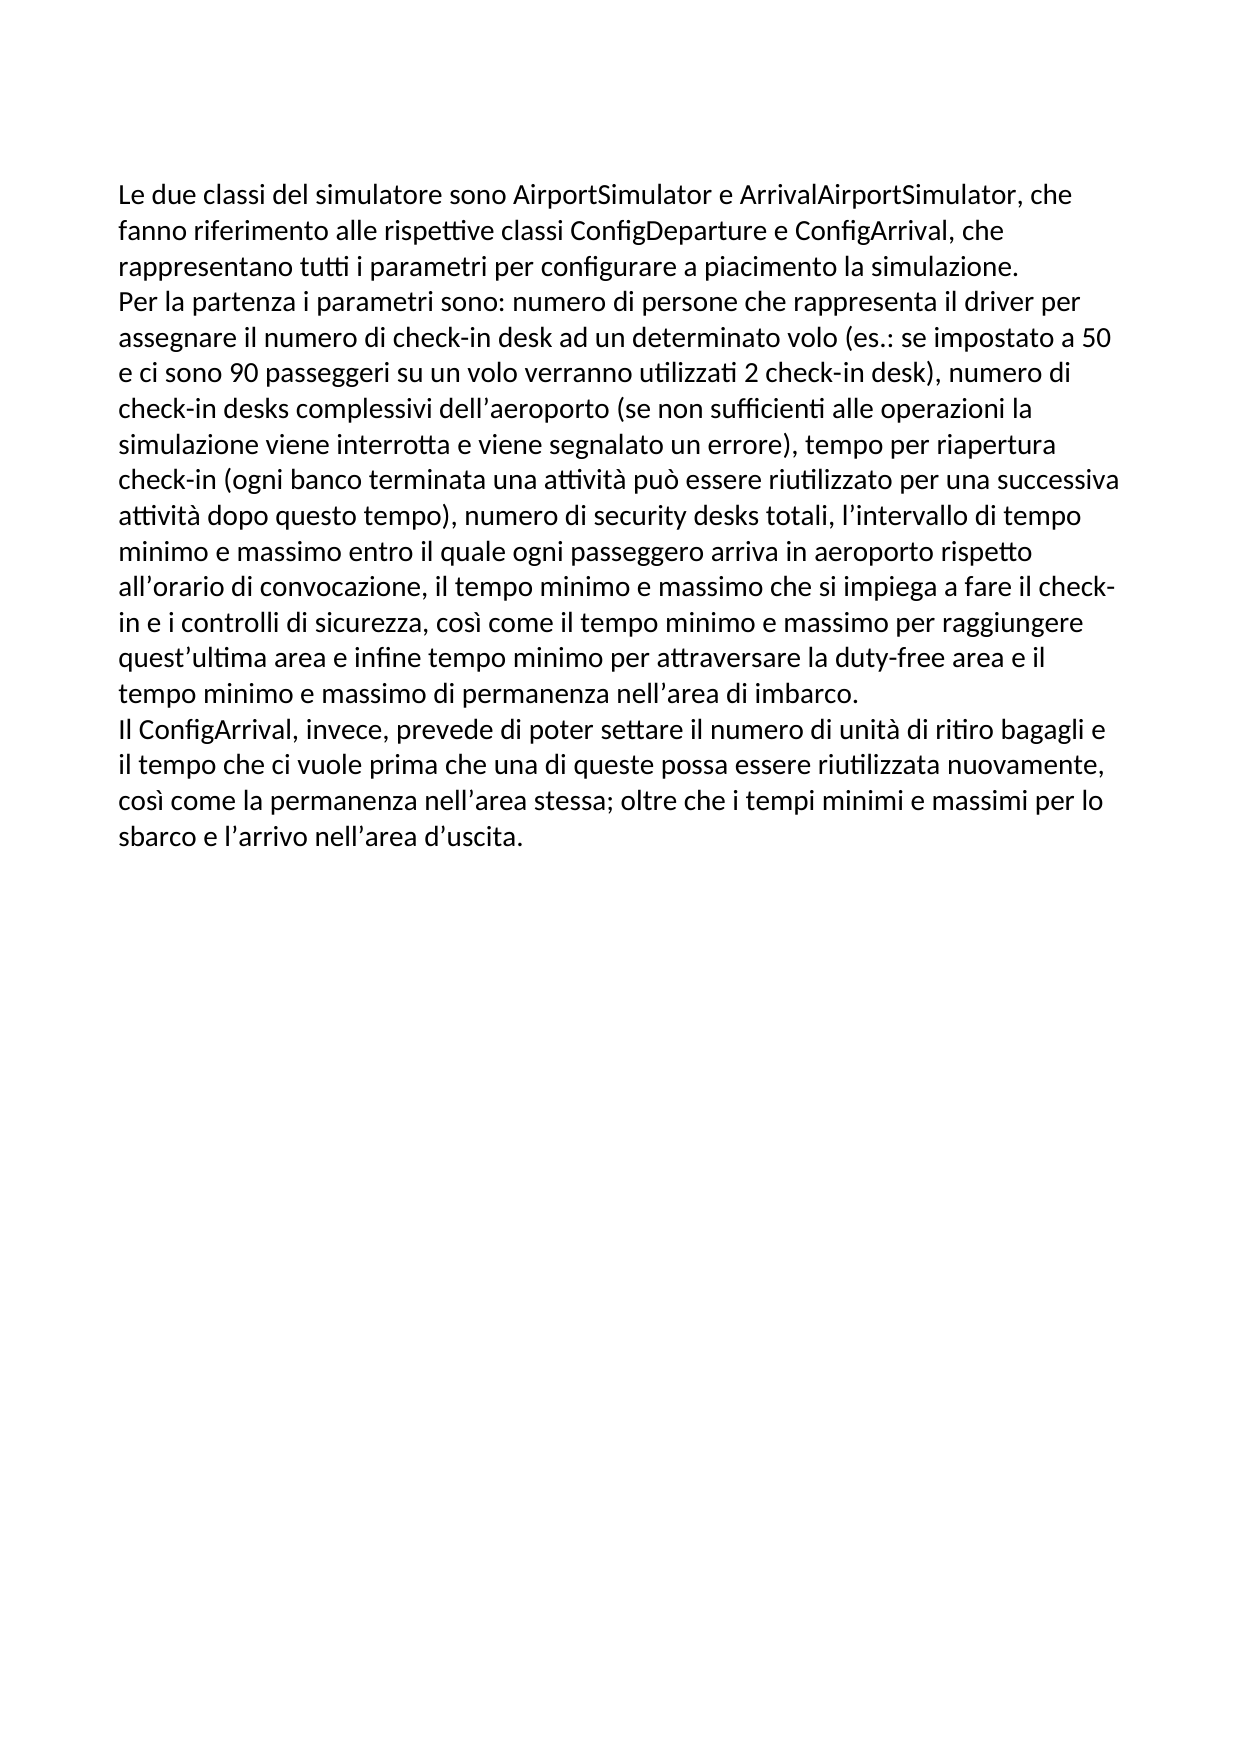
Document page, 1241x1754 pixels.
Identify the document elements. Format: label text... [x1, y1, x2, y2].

text Per la partenza i parametri sono: numero di persone che rappresenta il driver per assegnare il numero di check-in desk ad un determinato volo (es.: se impostato a 50 e ci sono 90 passeggeri su un volo verranno utilizzati 2 check-in desk), numero di check-in desks complessivi dell’aeroporto (se non sufficienti alle operazioni la simulazione viene interrotta e viene segnalato un errore), tempo per riapertura check-in (ogni banco terminata una attività può essere riutilizzato per una successiva attività dopo questo tempo), numero di security desks totali, l’intervallo di tempo minimo e massimo entro il quale ogni passeggero arriva in aeroporto rispetto all’orario di convocazione, il tempo minimo e massimo che si impiega a fare il check-in e i controlli di sicurezza, così come il tempo minimo e massimo per raggiungere quest’ultima area e infine tempo minimo per attraversare la duty-free area e il tempo minimo e massimo di permanenza nell’area di imbarco. [118, 283, 1122, 711]
text Le due classi del simulatore sono AirportSimulator e ArrivalAirportSimulator, che fanno riferimento alle rispettive classi ConfigDeparture e ConfigArrival, che rappresentano tutti i parametri per configurare a piacimento la simulazione. [118, 176, 1122, 283]
text Il ConfigArrival, invece, prevede di poter settare il numero di unità di ritiro bagagli e il tempo che ci vuole prima che una di queste possa essere riutilizzata nuovamente, così come la permanenza nell’area stessa; oltre che i tempi minimi e massimi per lo sbarco e l’arrivo nell’area d’uscita. [118, 711, 1122, 853]
